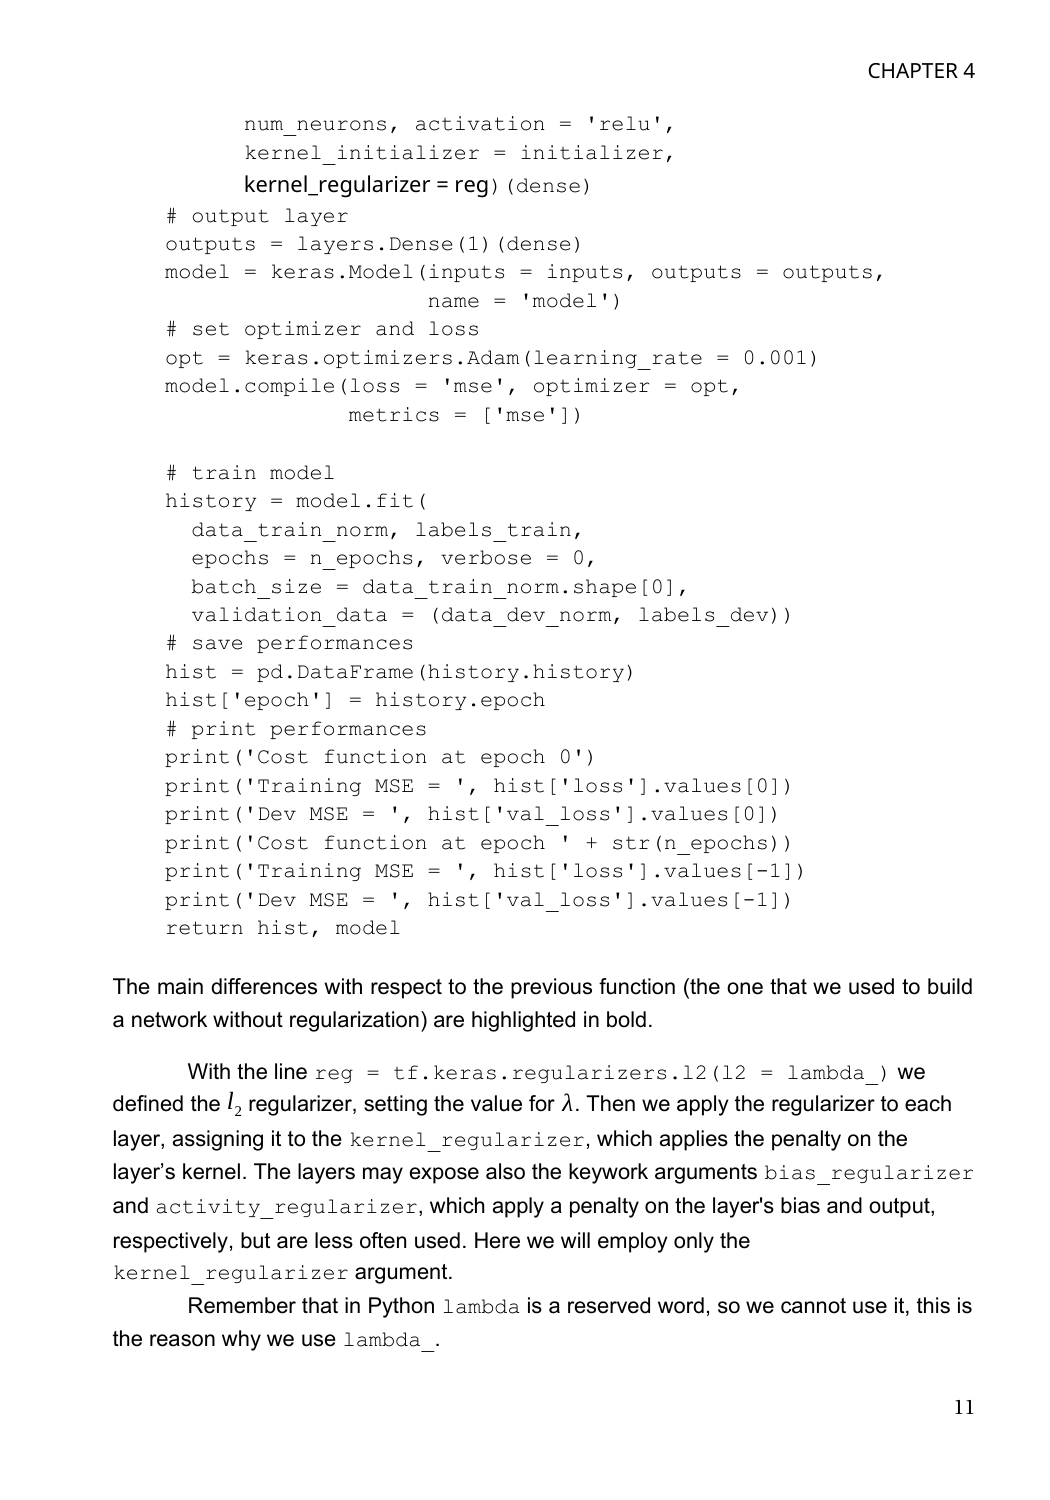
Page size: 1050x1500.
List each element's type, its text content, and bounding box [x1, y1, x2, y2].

text Remember that in Python lambda is a reserved word, so we cannot use it, this is the reason why we use lambda_. [112, 1286, 975, 1353]
text # save performances [112, 632, 975, 657]
text model.compile(loss = 'mse', optimizer = opt, [112, 374, 975, 399]
text # train model [112, 461, 975, 486]
text kernel_initializer = initializer, [112, 141, 975, 166]
text # output layer [112, 204, 975, 229]
text batch_size = data_train_norm.shape[0], [112, 575, 975, 600]
text model = keras.Model(inputs = inputs, outputs = outputs, [112, 261, 975, 286]
text validation_data = (data_dev_norm, labels_dev)) [112, 603, 975, 628]
text print('Training MSE = ', hist['loss'].values[0]) [112, 774, 975, 799]
text epochs = n_epochs, verbose = 0, [112, 546, 975, 571]
text print('Dev MSE = ', hist['val_loss'].values[0]) [112, 802, 975, 827]
text opt = keras.optimizers.Adam(learning_rate = 0.001) [112, 346, 975, 371]
text name = 'model') [112, 289, 975, 314]
text data_train_norm, labels_train, [112, 518, 975, 543]
text outputs = layers.Dense(1)(dense) [112, 232, 975, 257]
text hist = pd.DataFrame(history.history) [112, 660, 975, 685]
text return hist, model [112, 916, 975, 941]
text hist['epoch'] = history.epoch [112, 689, 975, 713]
text print('Cost function at epoch ' + str(n_epochs)) [112, 831, 975, 856]
text print('Dev MSE = ', hist['val_loss'].values[-1]) [112, 888, 975, 912]
text print('Cost function at epoch 0') [112, 746, 975, 770]
text # set optimizer and loss [112, 318, 975, 342]
text history = model.fit( [112, 489, 975, 514]
text num_neurons, activation = 'relu', [112, 112, 975, 137]
text The main differences with respect to the previous function (the one that we used to build a network without regularization) are highlighted in bold. [112, 965, 975, 1032]
text With the line reg = tf.keras.regularizers.l2(l2 = lambda_) we defined the regularizer, setting the value for . Then we apply the regularizer to each layer, assigning it to the kernel_regularizer, which applies the penalty on the layer’s kernel. The layers may expose also the keywork arguments bias_regularizer and activity_regularizer, which apply a penalty on the layer's bias and output, respectively, but are less often used. Here we will employ only the kernel_regularizer argument. [112, 1053, 975, 1286]
text kernel_regularizer = reg)(dense) [112, 169, 975, 199]
text # print performances [112, 717, 975, 742]
text print('Training MSE = ', hist['loss'].values[-1]) [112, 859, 975, 884]
text metrics = ['mse']) [112, 403, 975, 428]
